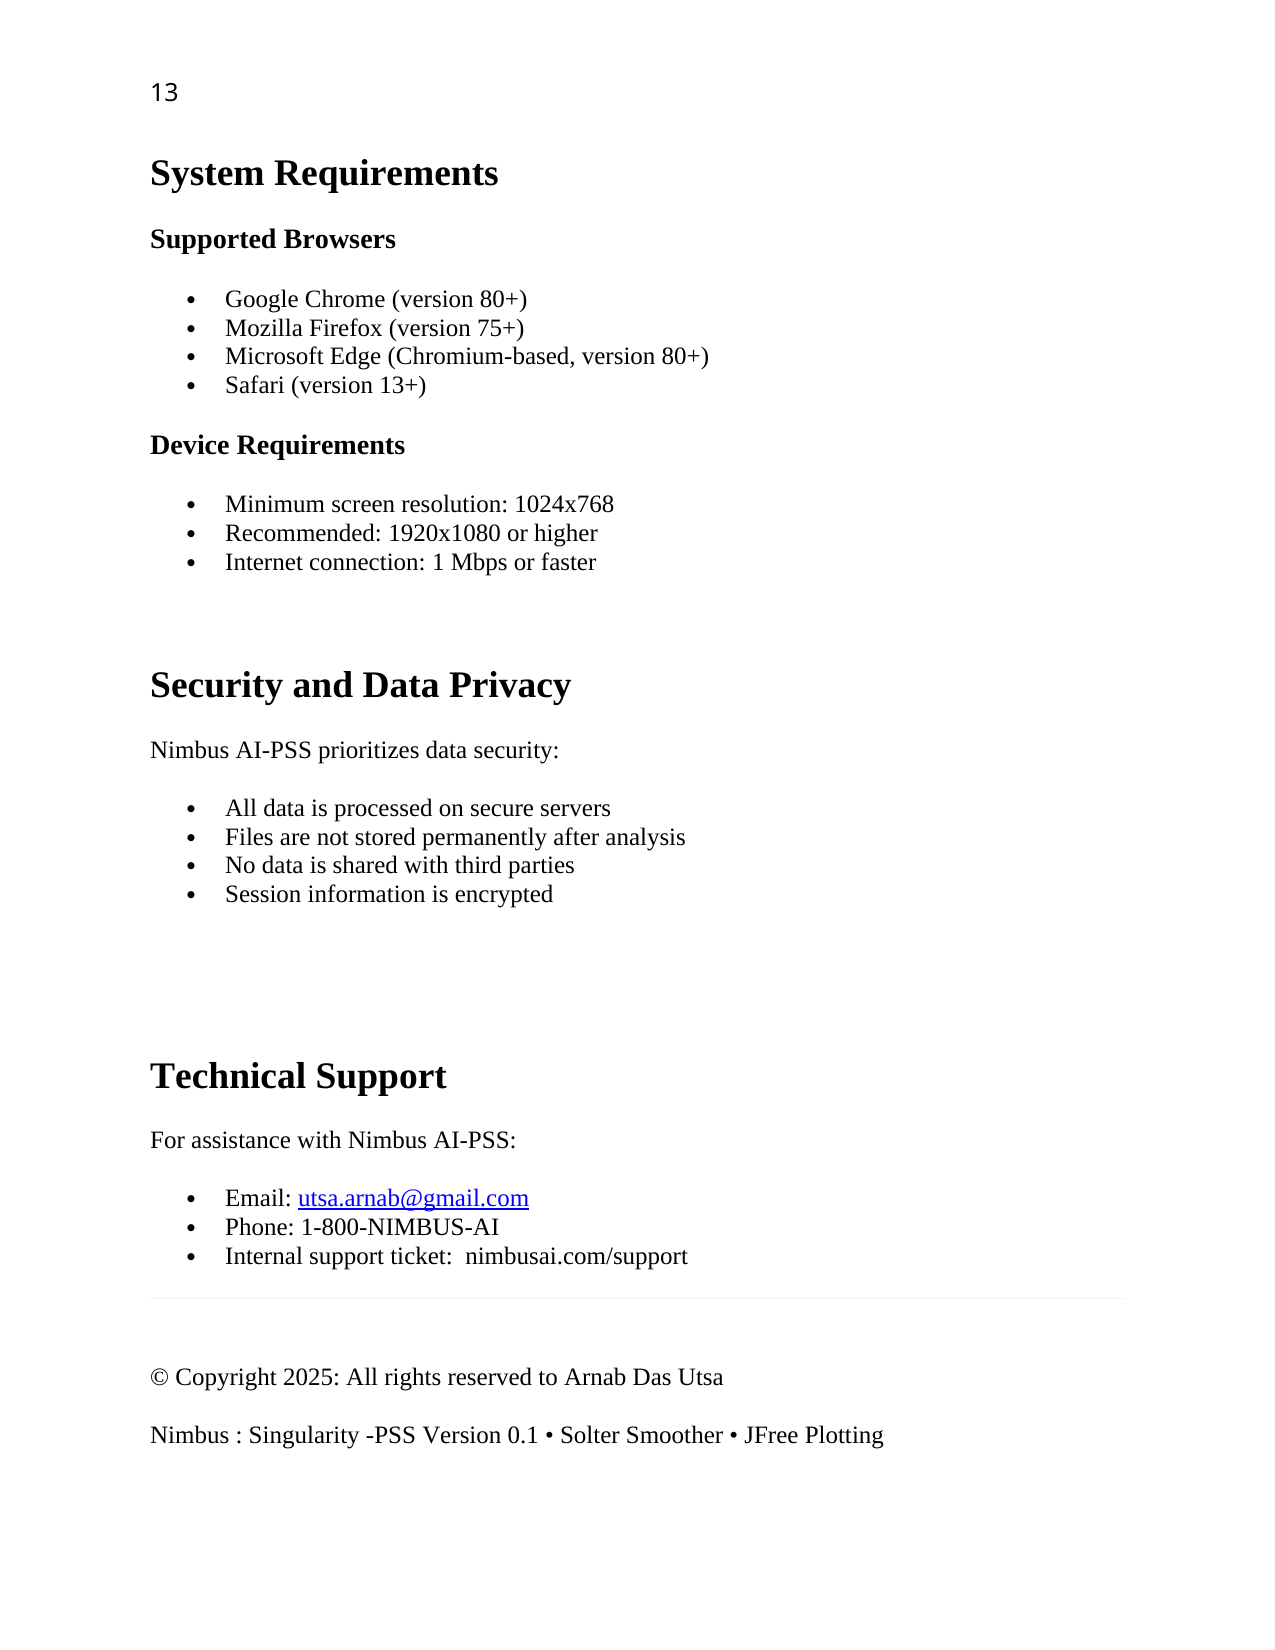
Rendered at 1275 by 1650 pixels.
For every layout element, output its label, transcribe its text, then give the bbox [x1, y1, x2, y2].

text Device Requirements [150, 428, 1125, 460]
list Session information is encrypted [187, 879, 1125, 908]
list Microsoft Edge (Chromium-based, version 80+) [187, 341, 1125, 370]
list Mozilla Firefox (version 75+) [187, 313, 1125, 341]
text © Copyright 2025: All rights reserved to Arnab Das Utsa [150, 1362, 1125, 1391]
list Email: utsa.arnab@gmail.com [187, 1183, 1125, 1212]
list Minimum screen resolution: 1024x768 [187, 489, 1125, 518]
text Supported Browsers [150, 222, 1125, 255]
list Files are not stored permanently after analysis [187, 822, 1125, 851]
text Security and Data Privacy [150, 663, 1125, 706]
list Internet connection: 1 Mbps or faster [187, 547, 1125, 576]
list Recommended: 1920x1080 or higher [187, 518, 1125, 547]
text System Requirements [150, 150, 1125, 193]
list Phone: 1-800-NIMBUS-AI [187, 1212, 1125, 1241]
text For assistance with Nimbus AI-PSS: [150, 1125, 1125, 1154]
list All data is processed on secure servers [187, 793, 1125, 822]
list Safari (version 13+) [187, 370, 1125, 399]
text Technical Support [150, 1053, 1125, 1096]
list No data is shared with third parties [187, 851, 1125, 879]
text Nimbus AI-PSS prioritizes data security: [150, 735, 1125, 764]
list Google Chrome (version 80+) [187, 284, 1125, 313]
list Internal support ticket: nimbusai.com/support [187, 1241, 1125, 1269]
text Nimbus : Singularity -PSS Version 0.1 • Solter Smoother • JFree Plotting [150, 1420, 1125, 1449]
